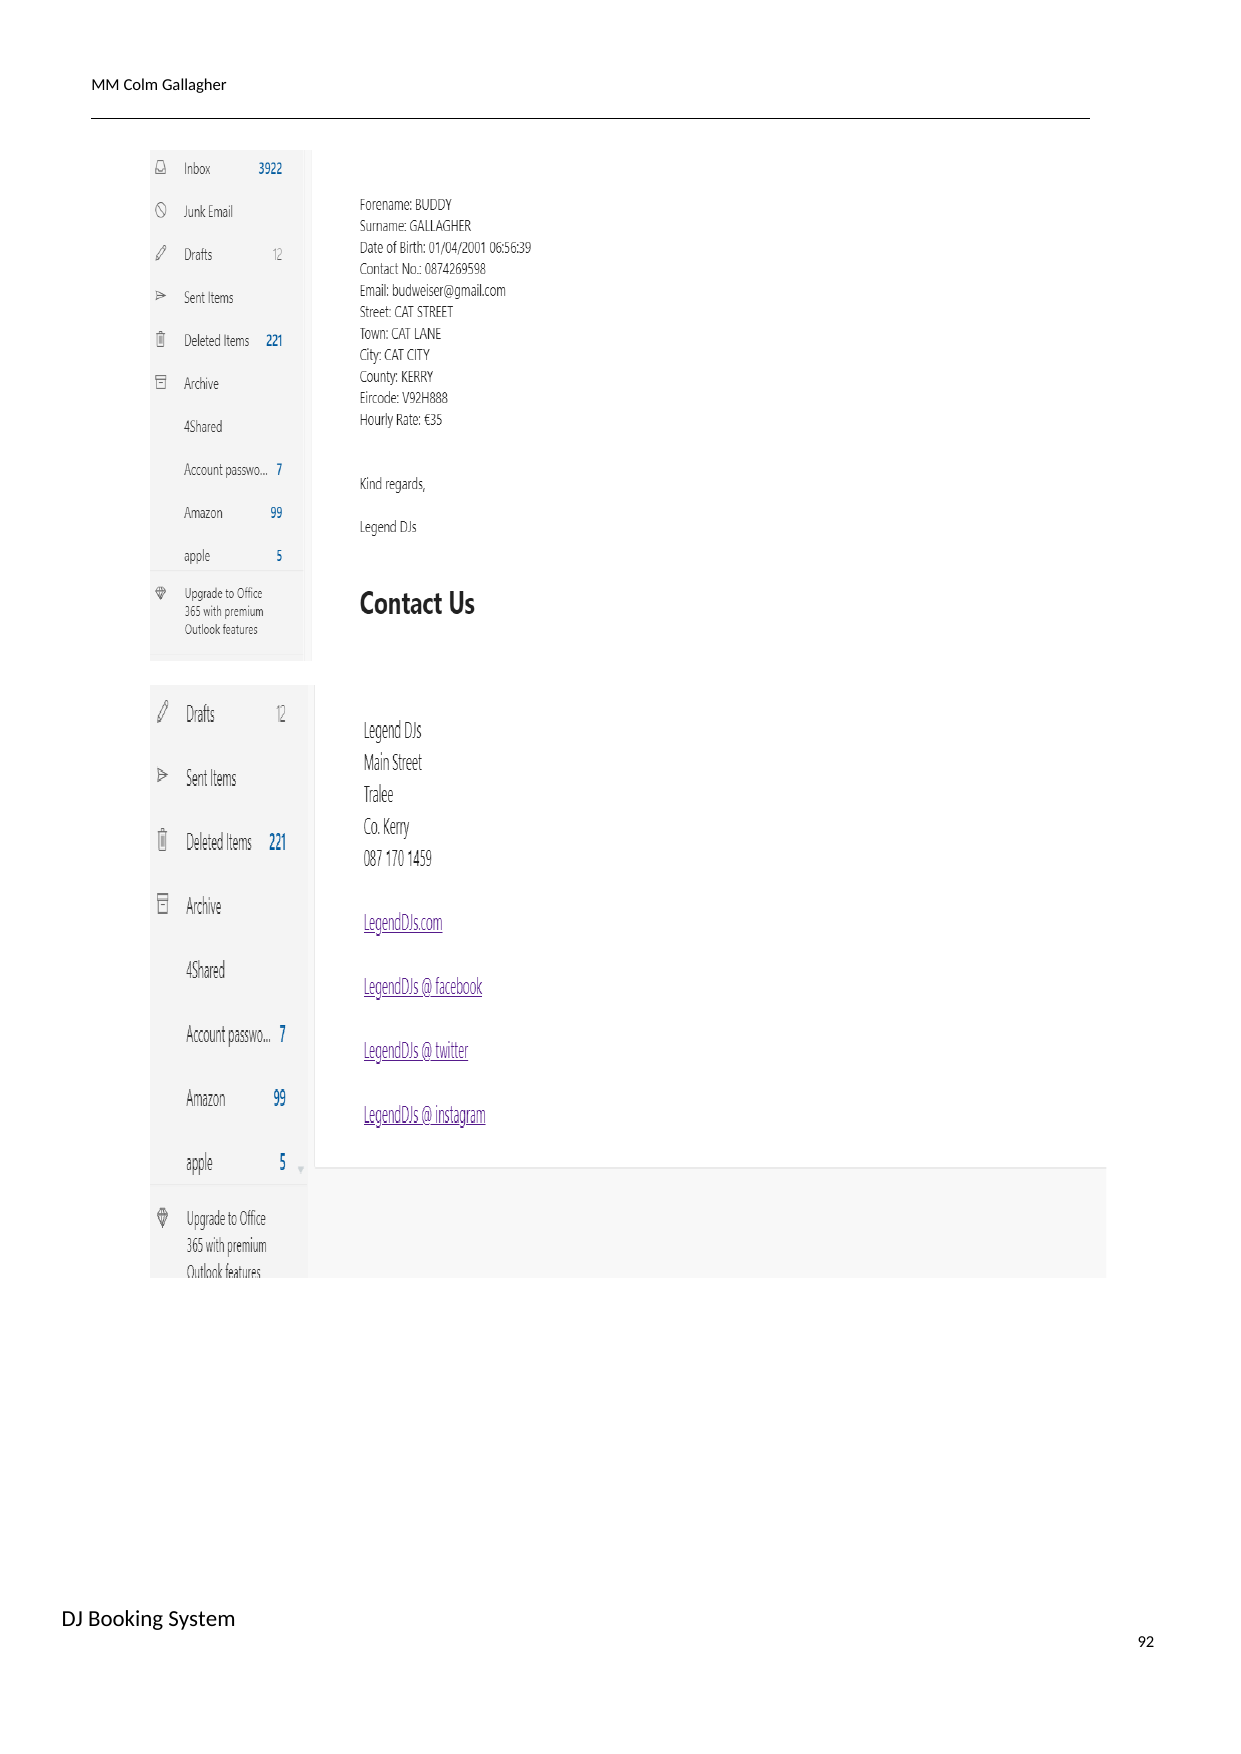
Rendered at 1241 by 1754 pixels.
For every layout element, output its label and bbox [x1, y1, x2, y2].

picture [150, 685, 1107, 1278]
picture [150, 150, 1107, 661]
